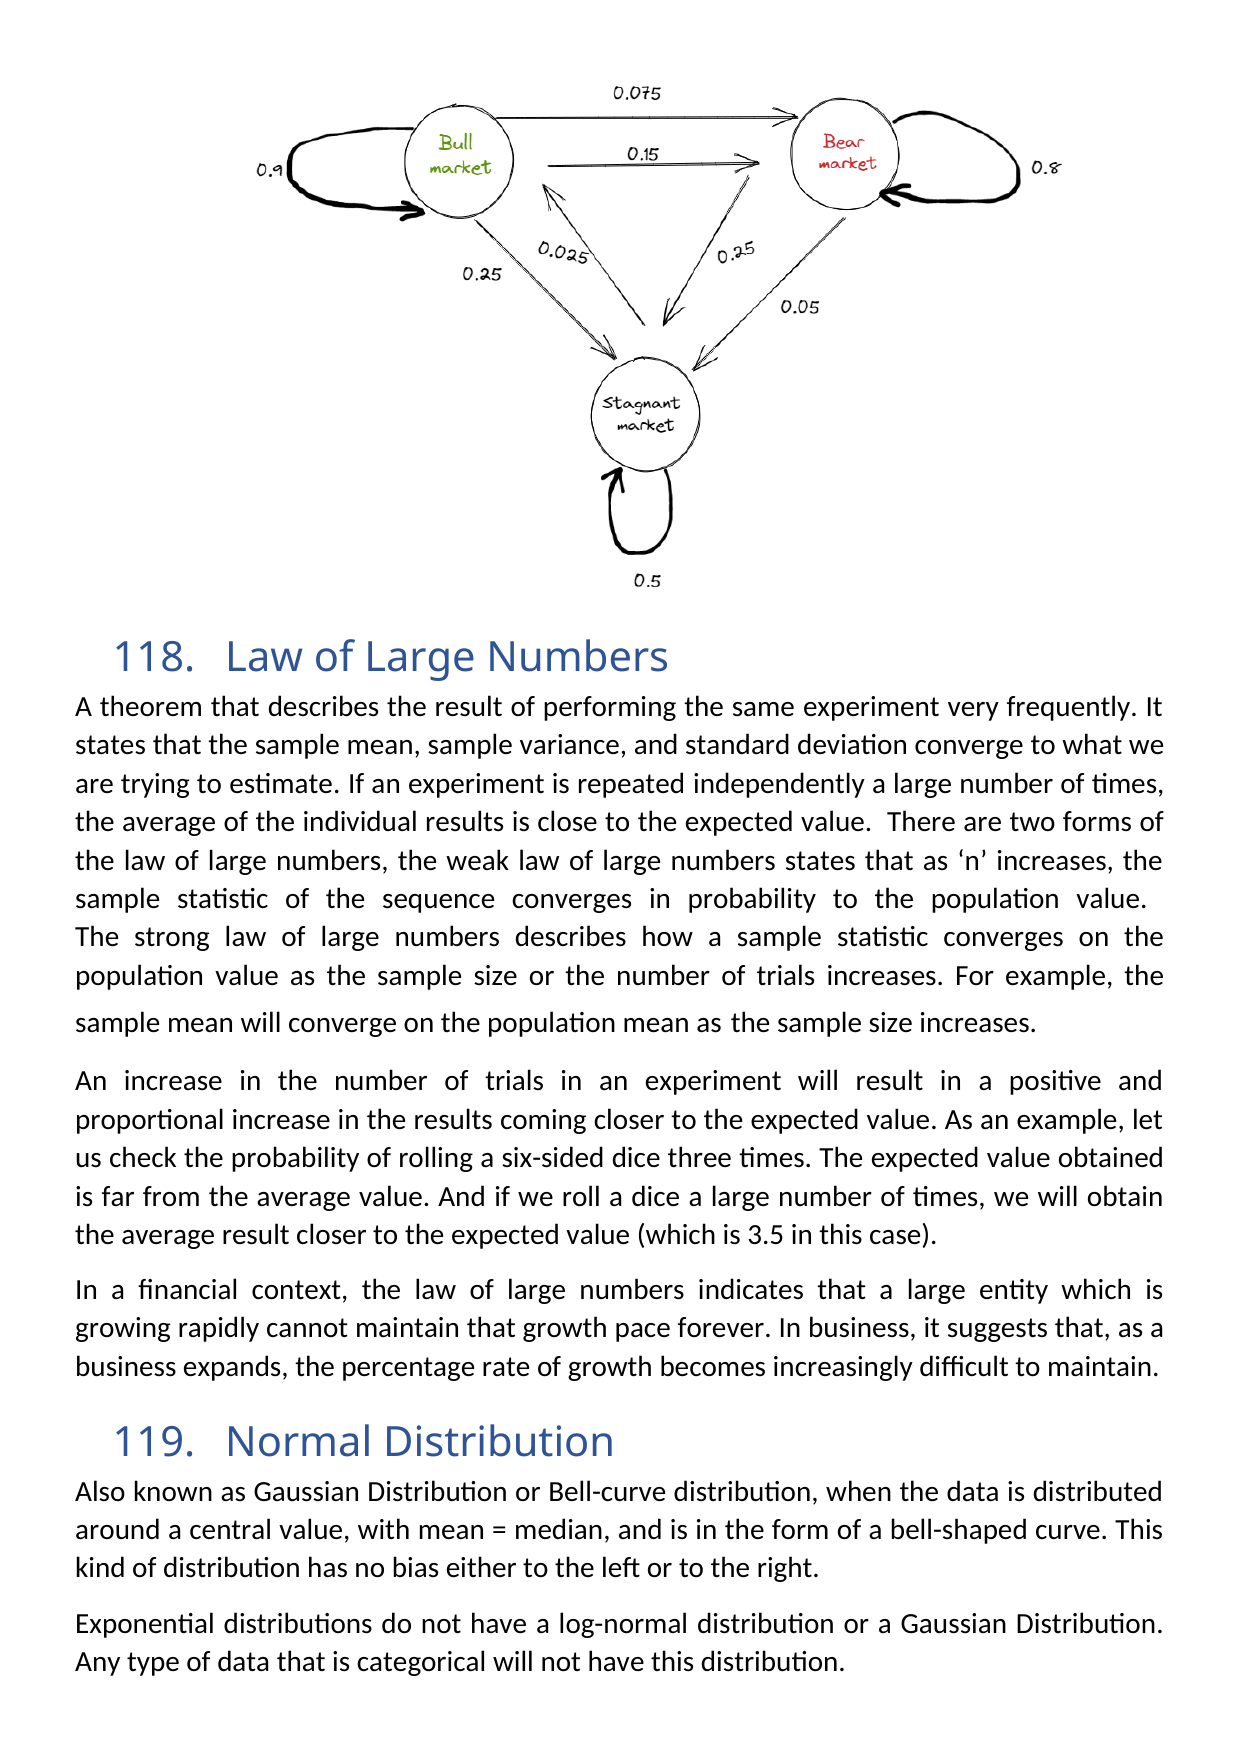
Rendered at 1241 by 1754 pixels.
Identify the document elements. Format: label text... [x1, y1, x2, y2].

text In a financial context, the law of large numbers indicates that a large entity which is growing rapidly cannot maintain that growth pace forever. In business, it suggests that, as a business expands, the percentage rate of growth becomes increasingly difficult to maintain. [75, 1271, 1165, 1384]
text A theorem that describes the result of performing the same experiment very frequently. It states that the sample mean, sample variance, and standard deviation converge to what we are trying to estimate. If an experiment is repeated independently a large number of times, the average of the individual results is close to the expected value. There are two forms of the law of large numbers, the weak law of large numbers states that as ‘n’ increases, the sample statistic of the sequence converges in probability to the population value. The strong law of large numbers describes how a sample statistic converges on the population value as the sample size or the number of trials increases. For example, the sample mean will converge on the population mean as the sample size increases. [75, 688, 1165, 1042]
text Exponential distributions do not have a log-normal distribution or a Gaussian Distribution. Any type of data that is categorical will not have this distribution. [75, 1605, 1165, 1679]
text Also known as Gaussian Distribution or Bell-curve distribution, when the data is distributed around a central value, with mean = median, and is in the form of a bell-shaped curve. This kind of distribution has no bias either to the left or to the right. [75, 1473, 1165, 1585]
subtitle Normal Distribution [112, 1411, 1165, 1468]
text An increase in the number of trials in an experiment will result in a positive and proportional increase in the results coming closer to the expected value. As an example, let us check the probability of rolling a six-sided dice three times. The expected value obtained is far from the average value. And if we roll a dice a large number of times, we will obtain the average result closer to the expected value (which is 3.5 in this case). [75, 1062, 1165, 1252]
subtitle Law of Large Numbers [112, 627, 1165, 683]
picture [246, 75, 1069, 600]
